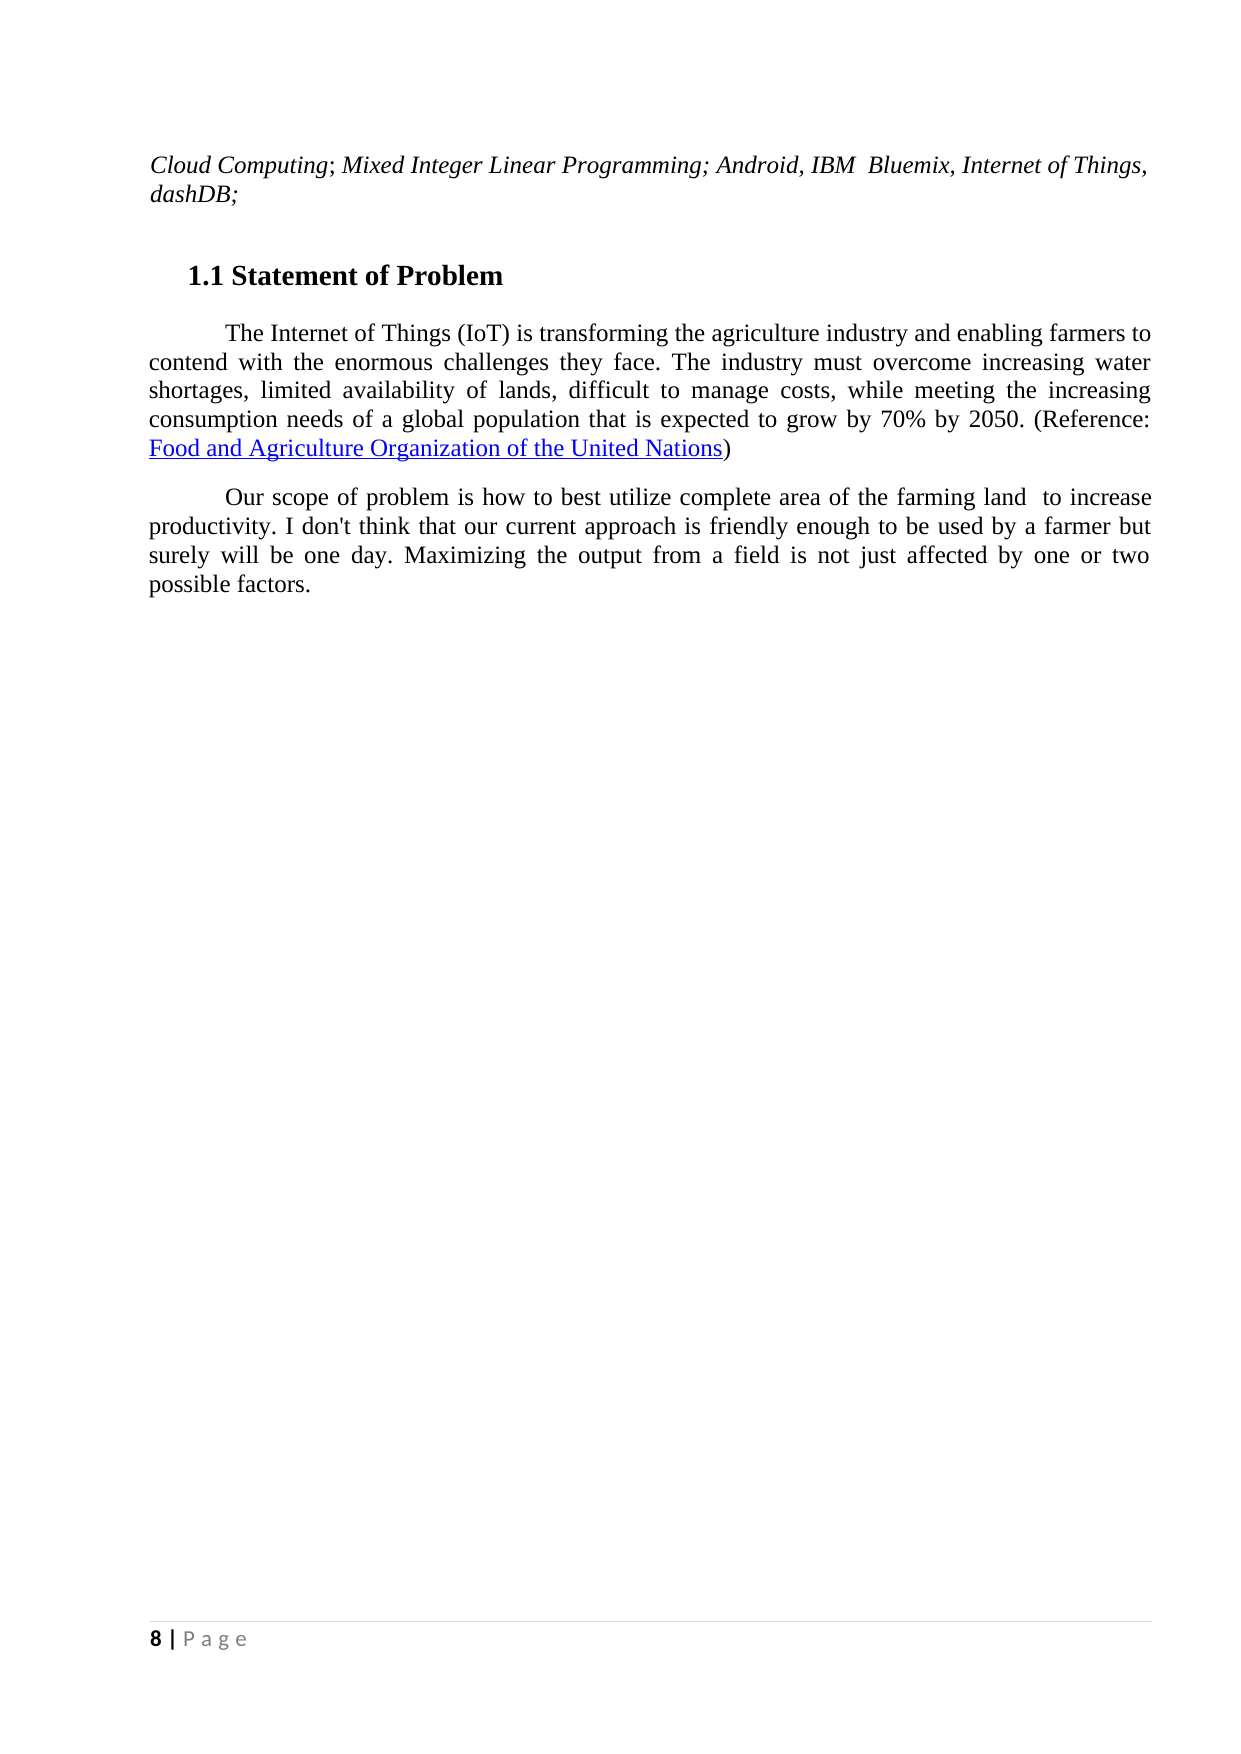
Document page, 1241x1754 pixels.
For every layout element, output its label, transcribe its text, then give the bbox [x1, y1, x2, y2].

list 1.1 Statement of Problem [187, 258, 1152, 292]
text Our scope of problem is how to best utilize complete area of the farming land to increase productivity. I don't think that our current approach is friendly enough to be used by a farmer but surely will be one day. Maximizing the output from a field is not just affected by one or two possible factors. [148, 482, 1152, 597]
text The Internet of Things (IoT) is transforming the agriculture industry and enabling farmers to contend with the enormous challenges they face. The industry must overcome increasing water shortages, limited availability of lands, difficult to manage costs, while meeting the increasing consumption needs of a global population that is expected to grow by 70% by 2050. (Reference: Food and Agriculture Organization of the United Nations) [148, 318, 1152, 462]
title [150, 150, 1152, 207]
